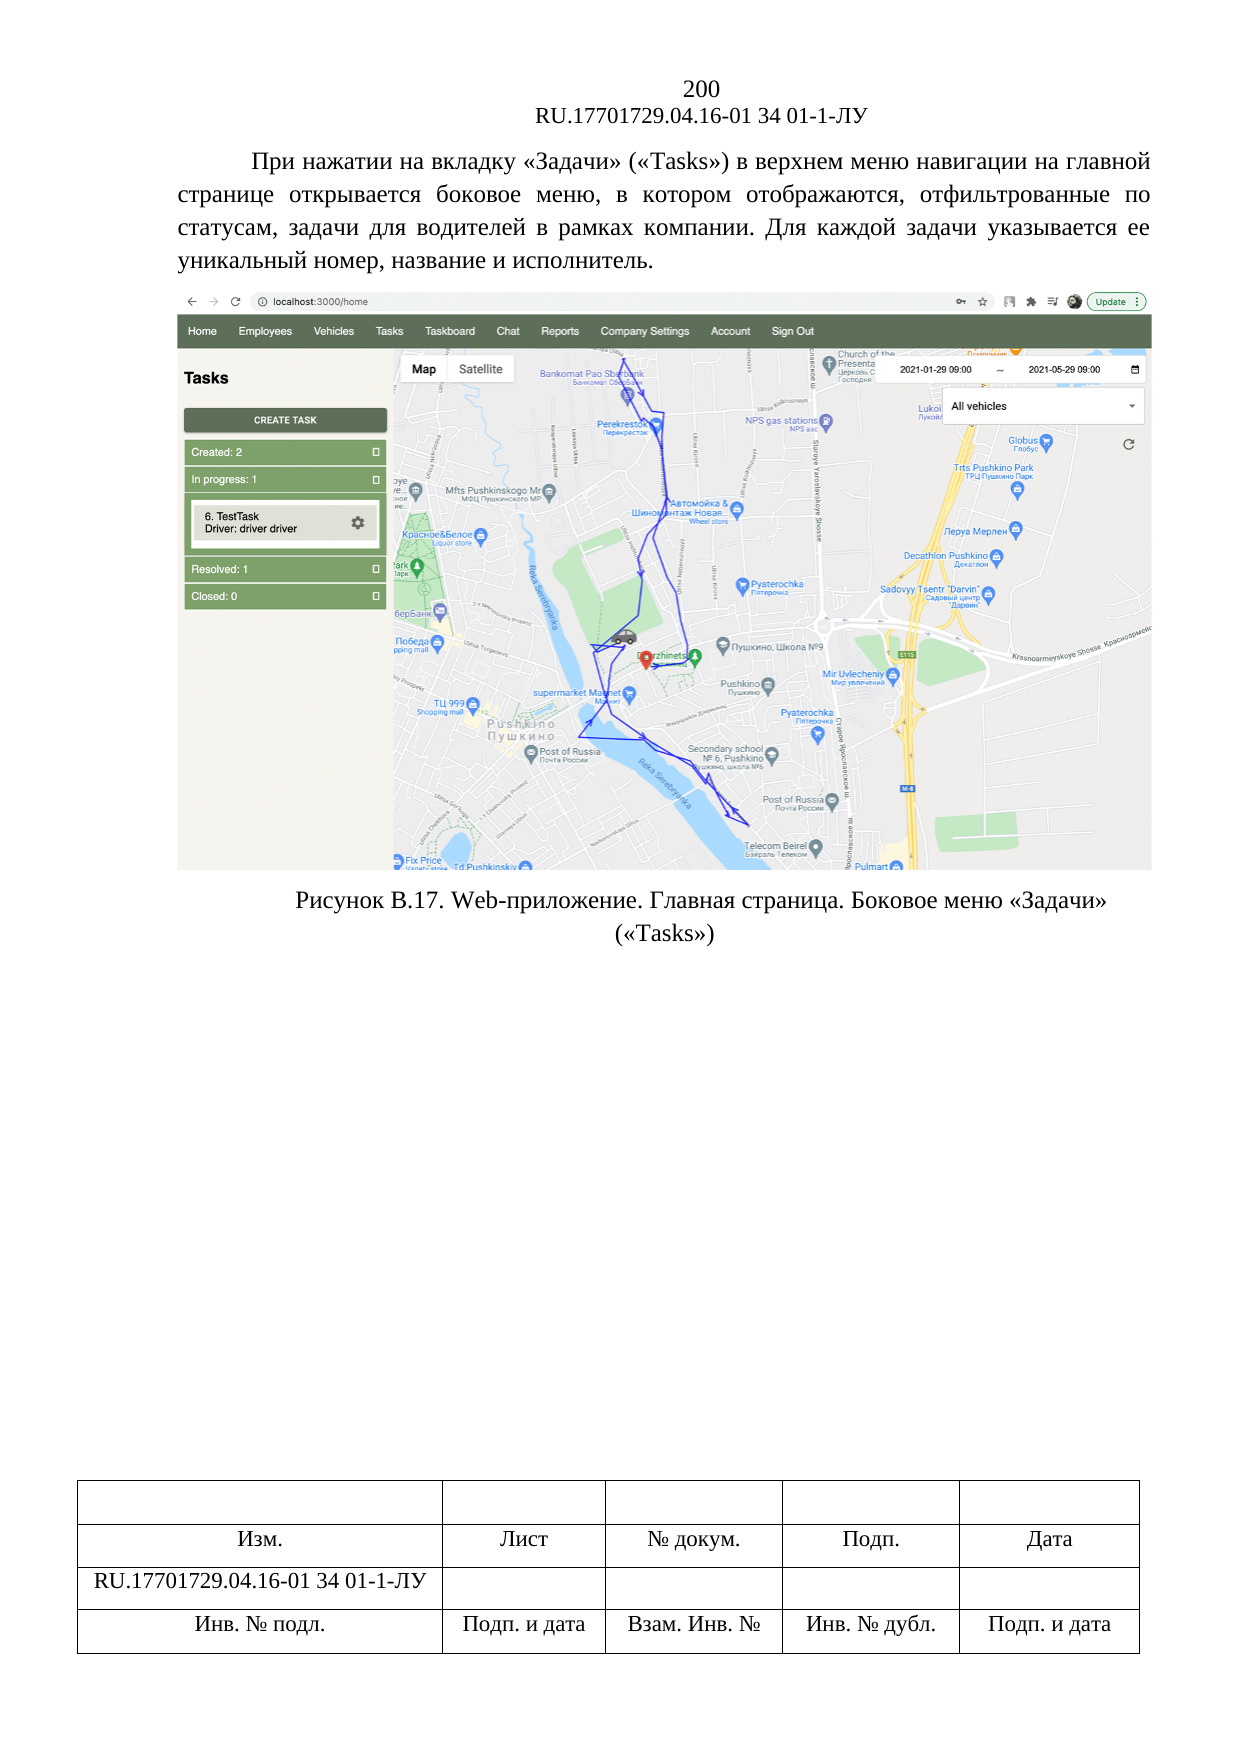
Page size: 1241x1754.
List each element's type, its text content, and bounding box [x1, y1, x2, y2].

text При нажатии на вкладку «Задачи» («Tasks») в верхнем меню навигации на главной странице открывается боковое меню, в котором отображаются, отфильтрованные по статусам, задачи для водителей в рамках компании. Для каждой задачи указывается ее уникальный номер, название и исполнитель. [177, 146, 1152, 273]
picture [177, 290, 1152, 871]
text Рисунок В.17. Web-приложение. Главная страница. Боковое меню «Задачи» («Tasks») [177, 885, 1152, 947]
